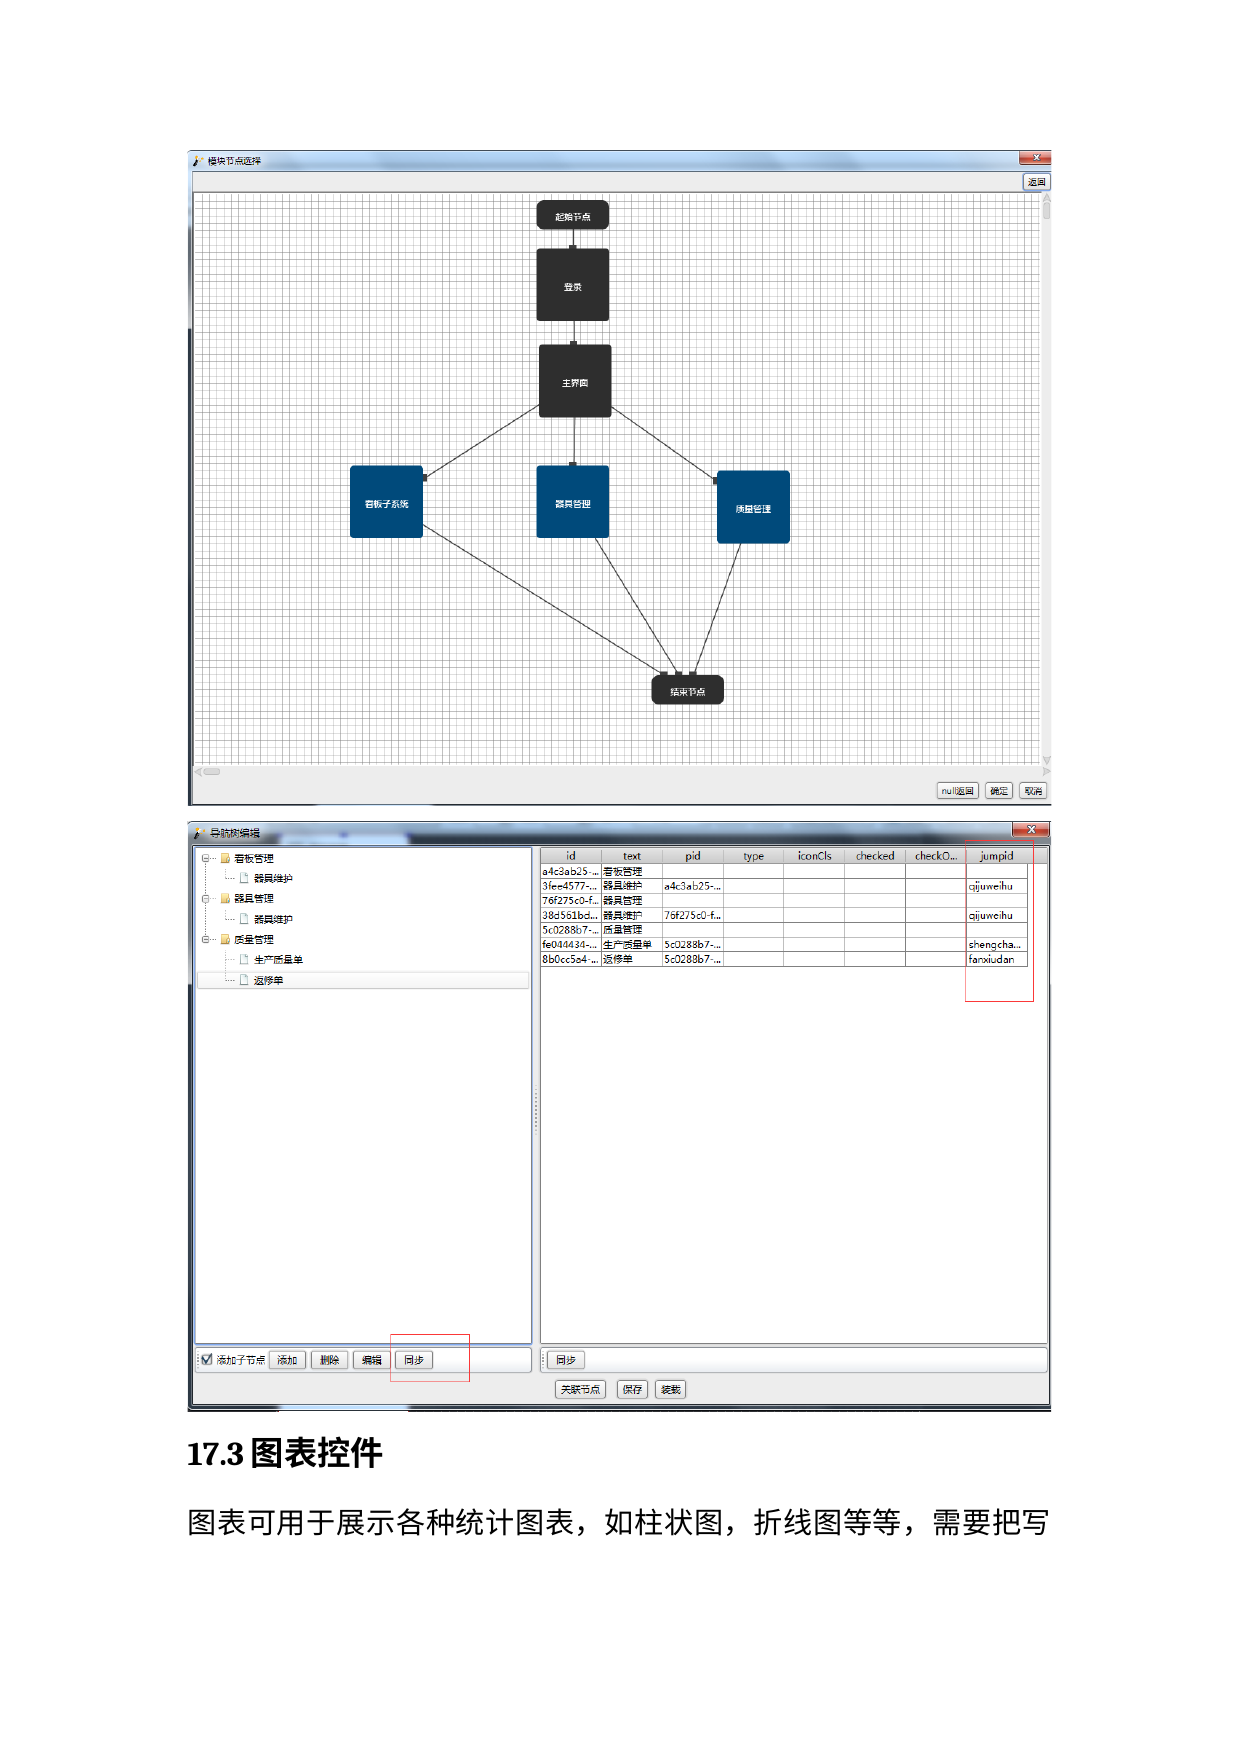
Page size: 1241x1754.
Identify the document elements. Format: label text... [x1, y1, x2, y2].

picture [187, 150, 1052, 806]
subtitle 17.3图表控件 [187, 1427, 1053, 1475]
picture [187, 821, 1052, 1412]
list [187, 1499, 1053, 1541]
